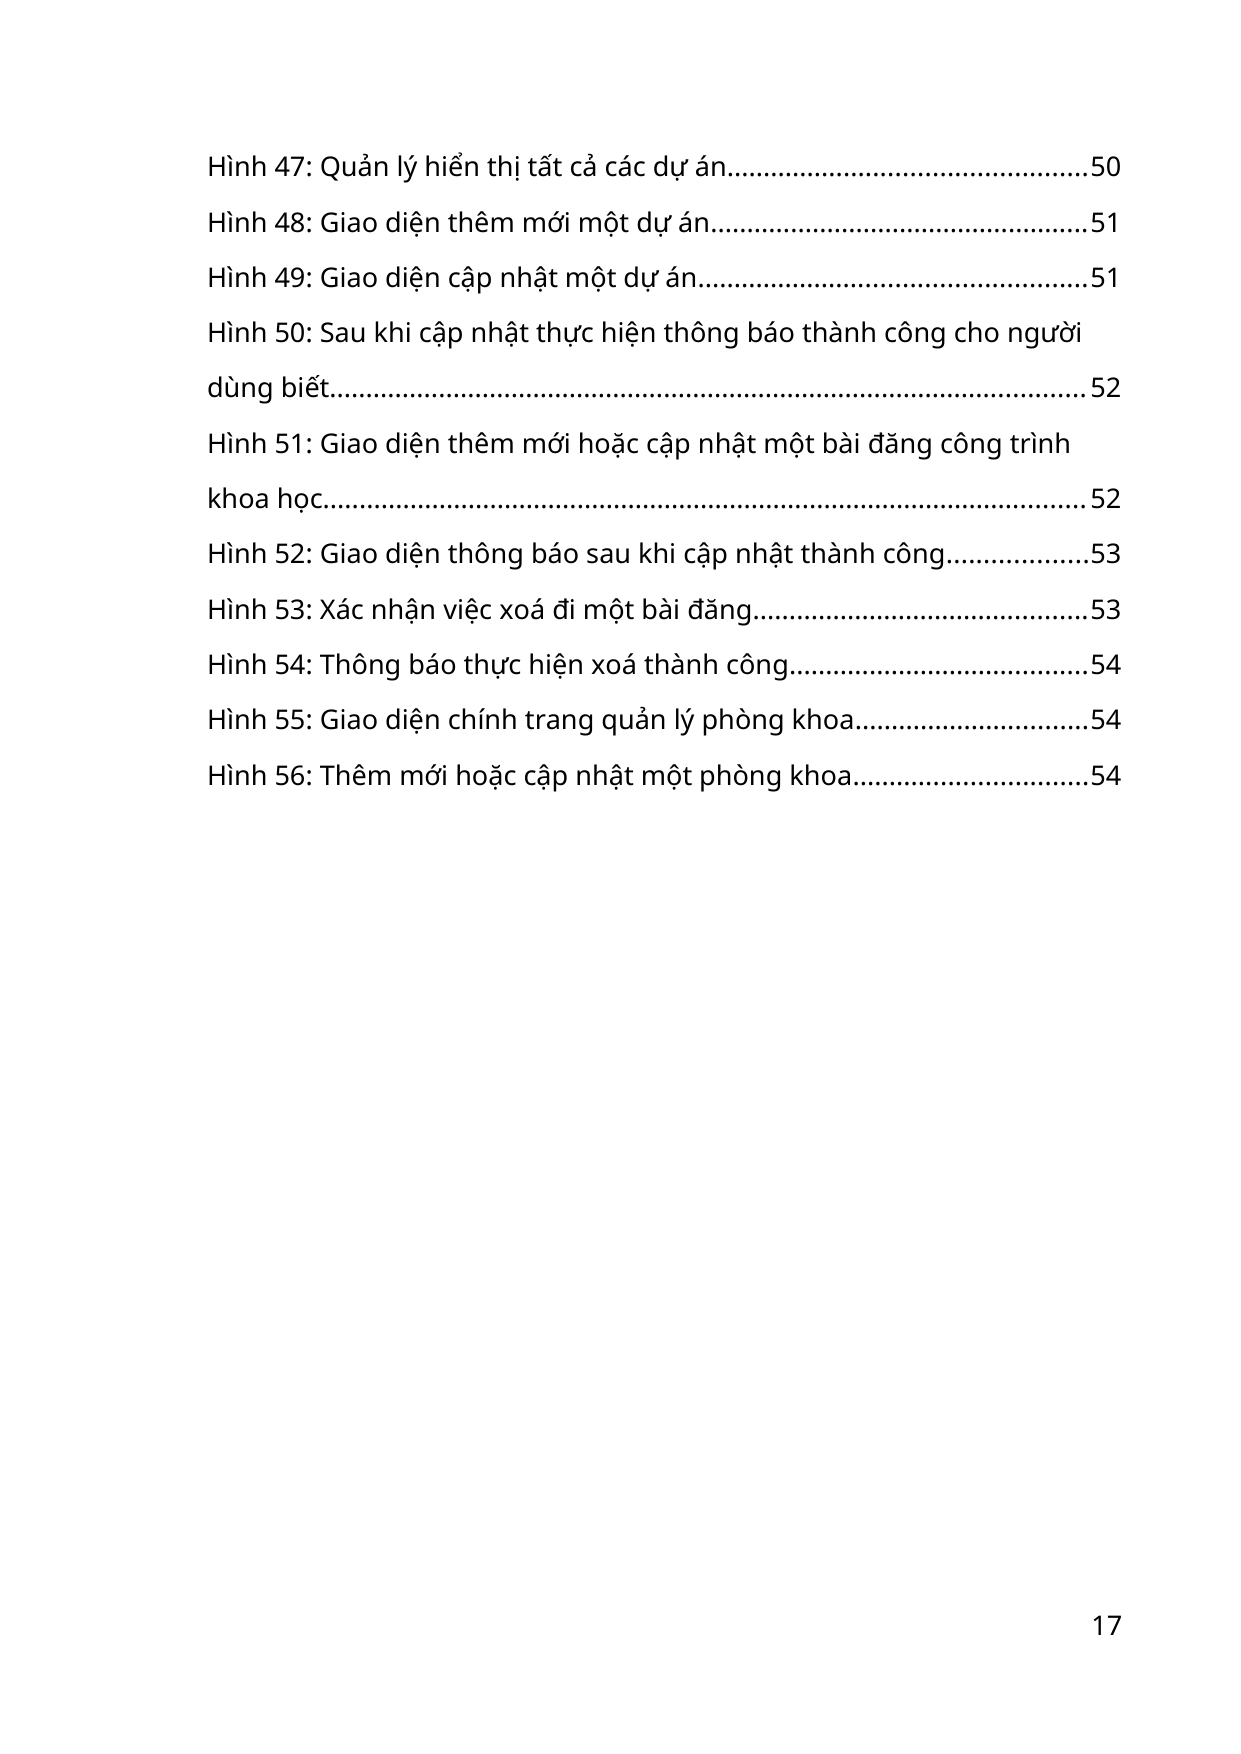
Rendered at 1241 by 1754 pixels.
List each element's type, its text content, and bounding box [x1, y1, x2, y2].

text Hình 56: Thêm mới hoặc cập nhật một phòng khoa 54 [207, 756, 1122, 793]
text Hình 49: Giao diện cập nhật một dự án 51 [207, 258, 1122, 295]
text Hình 54: Thông báo thực hiện xoá thành công 54 [207, 646, 1122, 682]
text Hình 52: Giao diện thông báo sau khi cập nhật thành công 53 [207, 535, 1122, 572]
text Hình 55: Giao diện chính trang quản lý phòng khoa 54 [207, 701, 1122, 738]
text Hình 48: Giao diện thêm mới một dự án 51 [207, 203, 1122, 240]
text Hình 50: Sau khi cập nhật thực hiện thông báo thành công cho người dùng biết 52 [207, 314, 1122, 406]
text Hình 51: Giao diện thêm mới hoặc cập nhật một bài đăng công trình khoa học 52 [207, 424, 1122, 516]
text Hình 53: Xác nhận việc xoá đi một bài đăng 53 [207, 590, 1122, 627]
text Hình 47: Quản lý hiển thị tất cả các dự án 50 [207, 148, 1122, 184]
